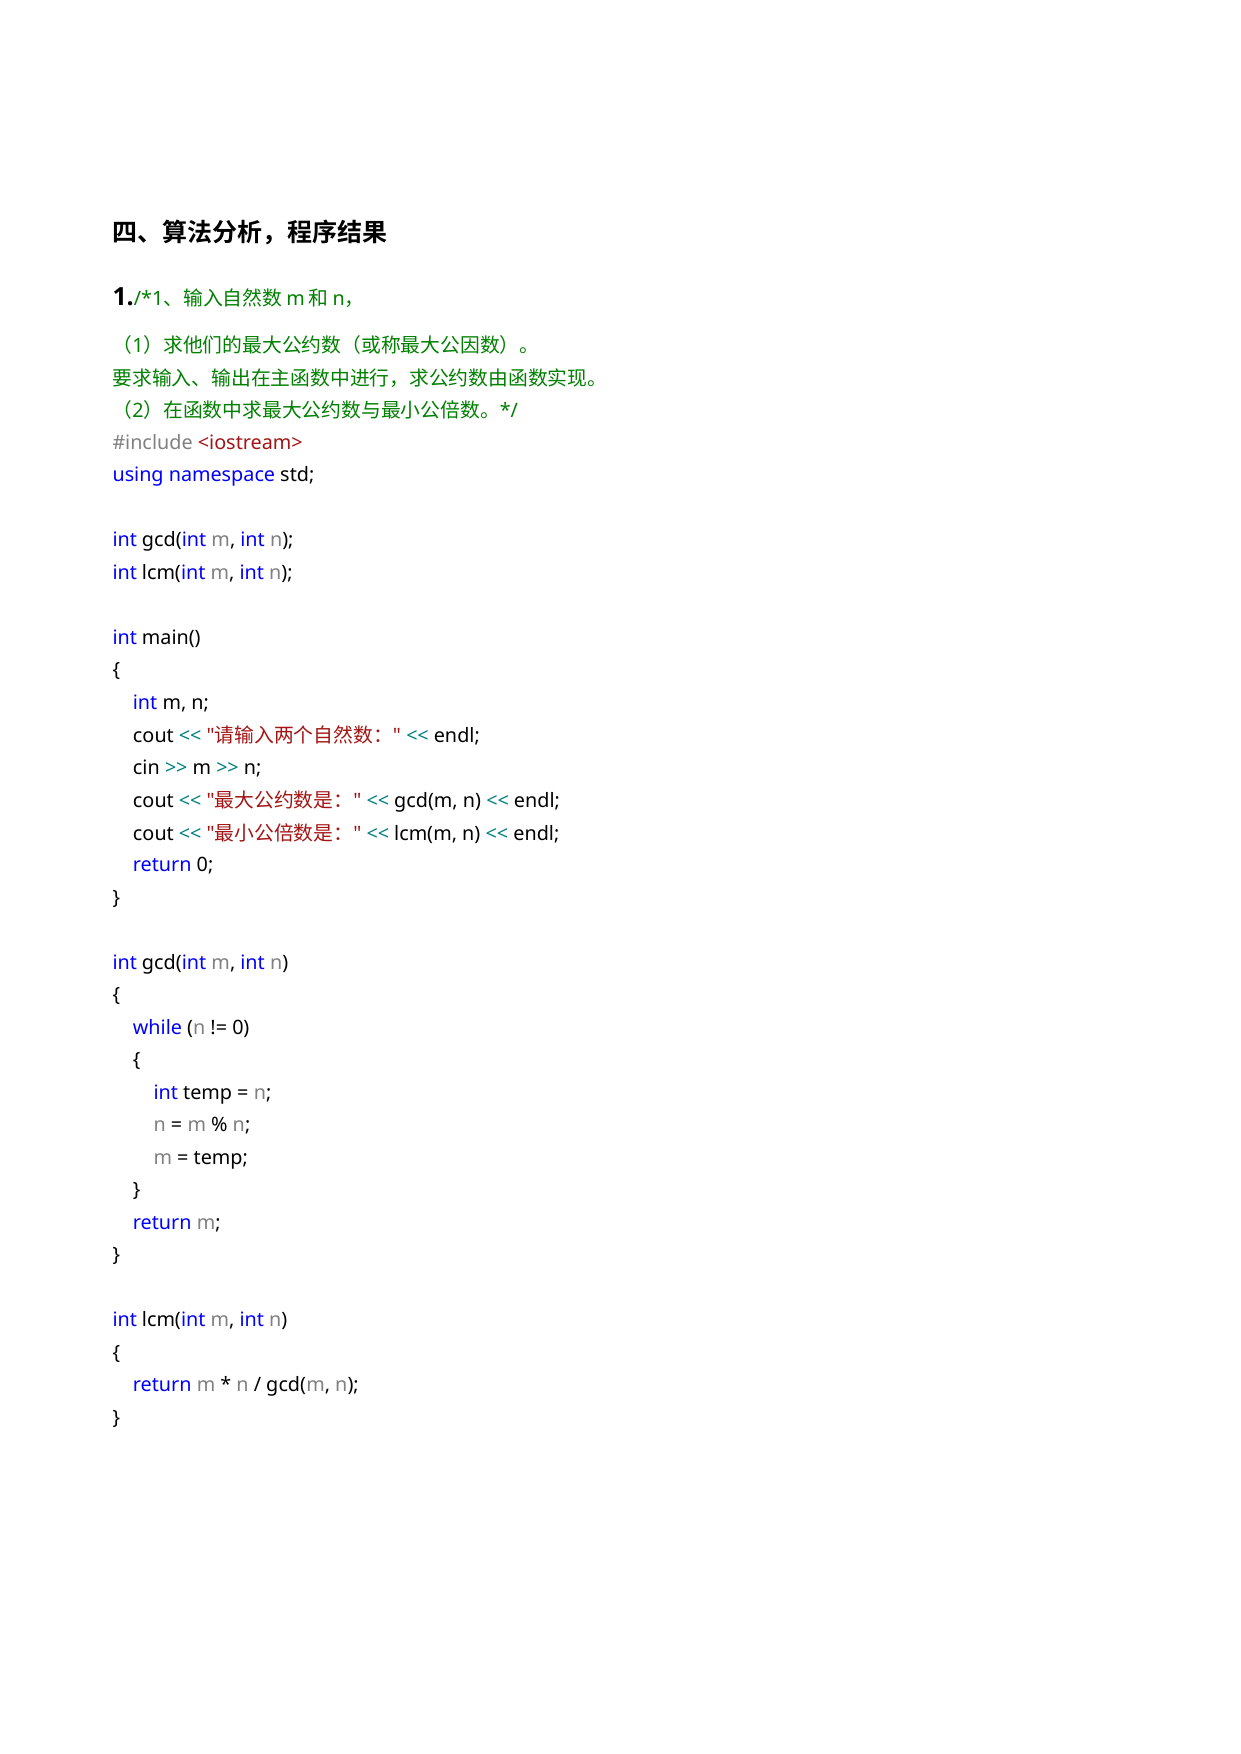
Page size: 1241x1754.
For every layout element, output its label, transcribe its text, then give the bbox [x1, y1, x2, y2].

text cout << "最小公倍数是：" << lcm(m, n) << endl; [112, 816, 1118, 848]
text { [112, 1336, 1118, 1368]
text cout << "请输入两个自然数：" << endl; [112, 718, 1118, 751]
text } [112, 881, 1118, 913]
text int gcd(int m, int n) [112, 946, 1118, 978]
text int lcm(int m, int n); [112, 556, 1118, 588]
text n = m % n; [112, 1108, 1118, 1141]
text int m, n; [112, 686, 1118, 718]
text （1）求他们的最大公约数（或称最大公因数）。 [112, 328, 1118, 361]
text } [112, 1401, 1118, 1433]
text using namespace std; [112, 458, 1118, 491]
text #include <iostream> [112, 426, 1118, 458]
text 1./*1、输入自然数m和n， [112, 263, 1118, 328]
text int lcm(int m, int n) [112, 1303, 1118, 1336]
text int gcd(int m, int n); [112, 523, 1118, 556]
text { [112, 1043, 1118, 1076]
text } [112, 1238, 1118, 1271]
text 要求输入、输出在主函数中进行，求公约数由函数实现。 [112, 361, 1118, 393]
text { [112, 978, 1118, 1011]
text { [112, 653, 1118, 686]
text 四、算法分析，程序结果 [112, 198, 1118, 263]
text （2）在函数中求最大公约数与最小公倍数。*/ [112, 393, 1118, 426]
text return 0; [112, 848, 1118, 881]
text while (n != 0) [112, 1011, 1118, 1043]
text cout << "最大公约数是：" << gcd(m, n) << endl; [112, 783, 1118, 816]
text int temp = n; [112, 1076, 1118, 1108]
text m = temp; [112, 1141, 1118, 1173]
text return m * n / gcd(m, n); [112, 1368, 1118, 1401]
text cin >> m >> n; [112, 751, 1118, 783]
text return m; [112, 1206, 1118, 1238]
text } [112, 1173, 1118, 1206]
text int main() [112, 621, 1118, 653]
